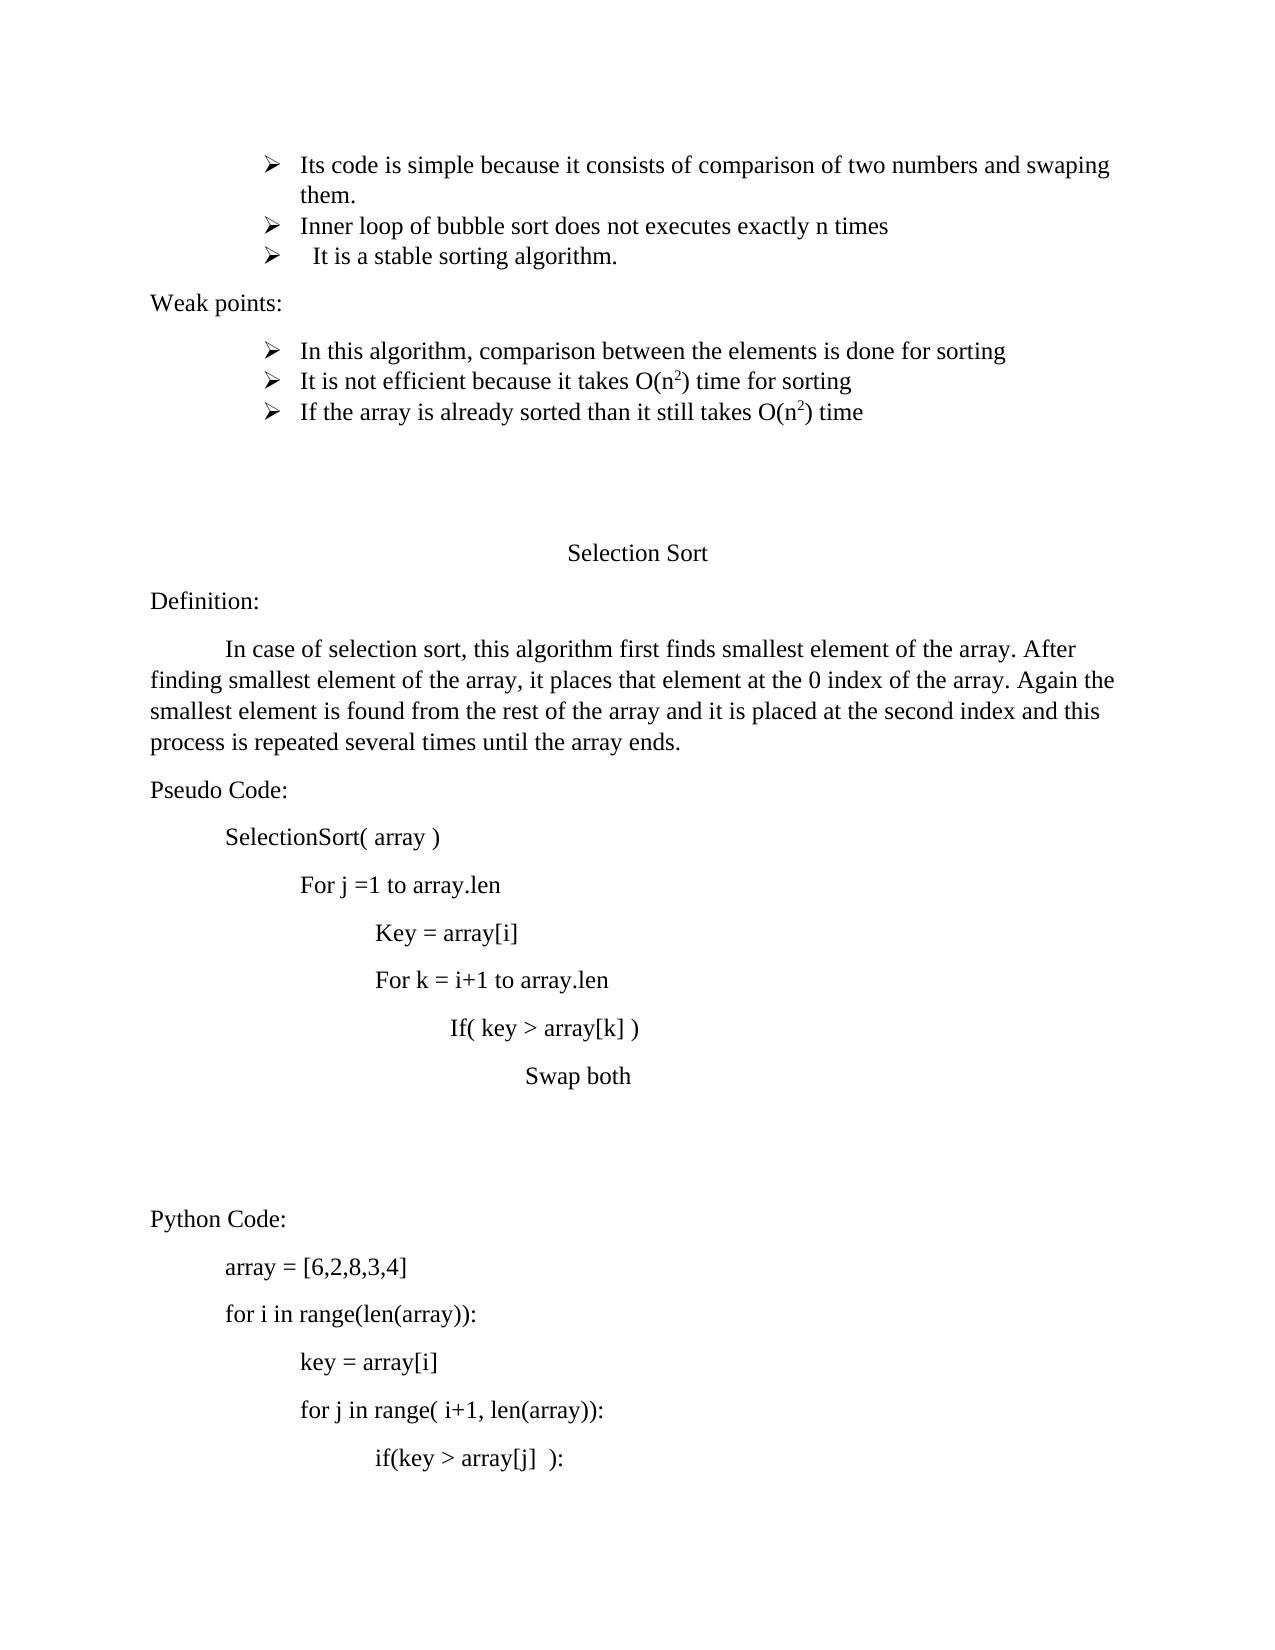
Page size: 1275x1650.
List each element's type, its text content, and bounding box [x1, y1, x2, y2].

text For j =1 to array.len [150, 870, 1125, 899]
text for i in range(len(array)): [150, 1299, 1125, 1328]
text Selection Sort [150, 538, 1125, 567]
text key = array[i] [150, 1347, 1125, 1376]
list Its code is simple because it consists of comparison of two numbers and swaping them. [262, 150, 1125, 209]
list In this algorithm, comparison between the elements is done for sorting [262, 336, 1125, 365]
list If the array is already sorted than it still takes O(n2) time [262, 397, 1125, 426]
text array = [6,2,8,3,4] [150, 1252, 1125, 1281]
text Pseudo Code: [150, 775, 1125, 803]
text for j in range( i+1, len(array)): [150, 1395, 1125, 1424]
list It is not efficient because it takes O(n2) time for sorting [262, 366, 1125, 395]
text Key = array[i] [150, 918, 1125, 947]
text In case of selection sort, this algorithm first finds smallest element of the array. After finding smallest element of the array, it places that element at the 0 index of the array. Again the smallest element is found from the rest of the array and it is placed at the second index and this process is repeated several times until the array ends. [150, 634, 1125, 756]
text SelectionSort( array ) [150, 822, 1125, 851]
list Inner loop of bubble sort does not executes exactly n times [262, 211, 1125, 239]
text if(key > array[j] ): [150, 1443, 1125, 1471]
text Weak points: [150, 288, 1125, 317]
text If( key > array[k] ) [150, 1013, 1125, 1042]
text Definition: [150, 586, 1125, 615]
list It is a stable sorting algorithm. [262, 241, 1125, 270]
text For k = i+1 to array.len [150, 966, 1125, 994]
text Python Code: [150, 1204, 1125, 1233]
text Swap both [150, 1061, 1125, 1090]
